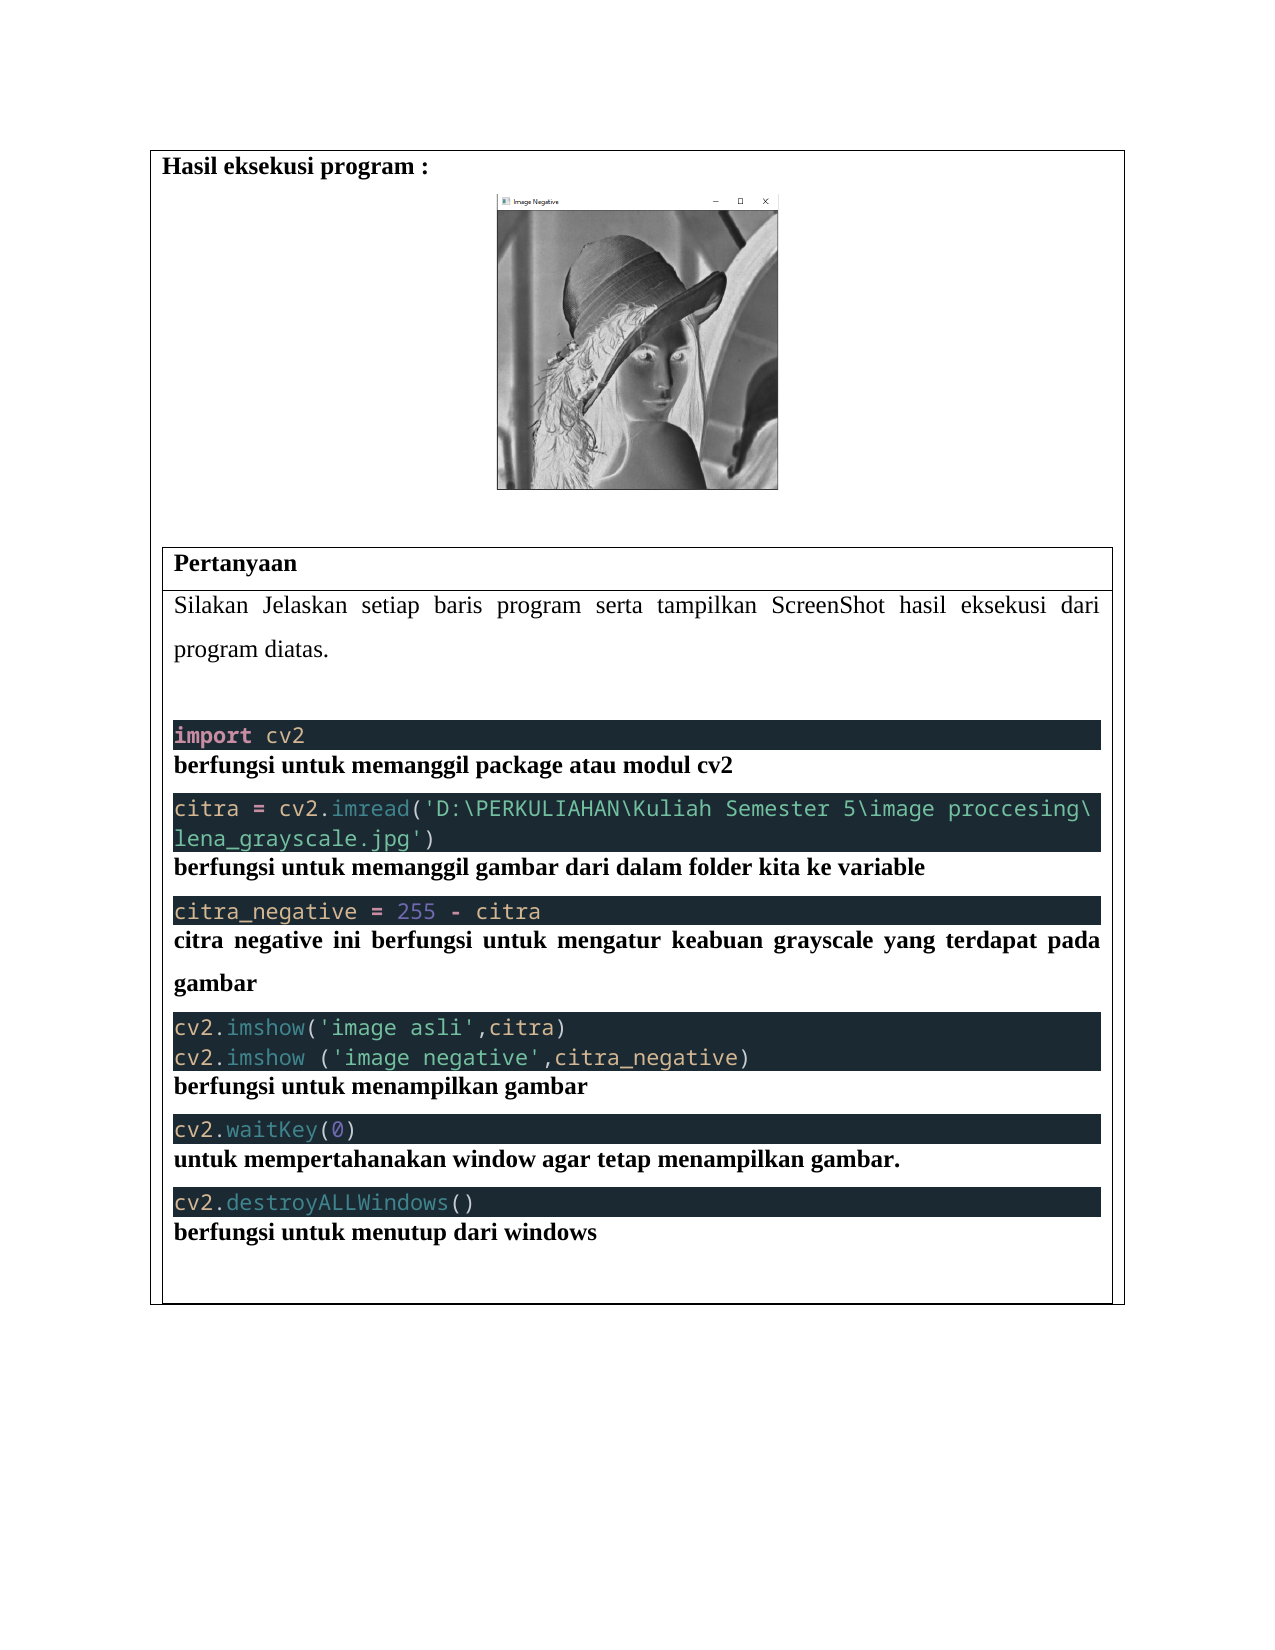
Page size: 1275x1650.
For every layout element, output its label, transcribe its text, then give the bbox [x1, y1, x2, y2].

picture [496, 194, 779, 490]
table_cell Hasil eksekusi program : [151, 151, 1124, 1304]
